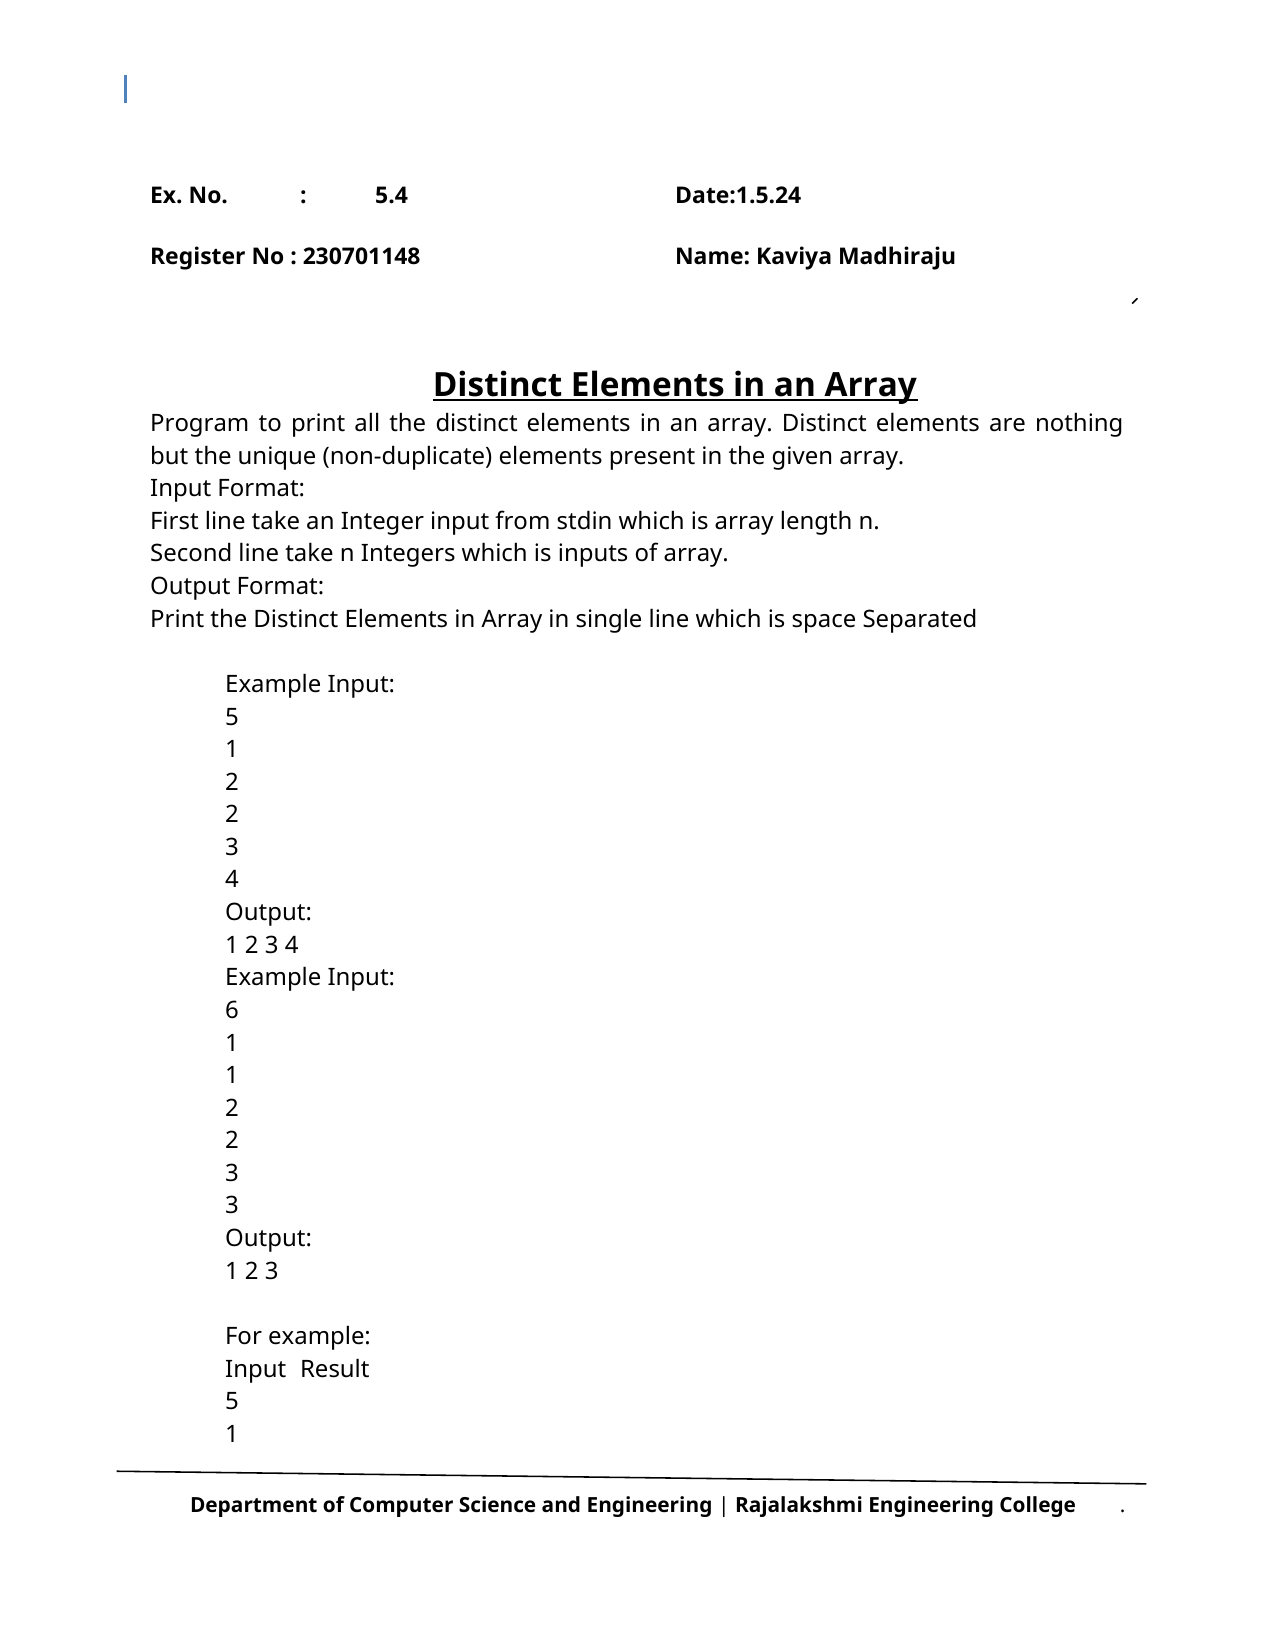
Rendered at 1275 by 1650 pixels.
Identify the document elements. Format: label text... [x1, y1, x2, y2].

text 3 [225, 1188, 1125, 1221]
text Input Result [225, 1351, 1125, 1384]
text 3 [225, 1156, 1125, 1188]
text 1 2 3 4 [225, 927, 1125, 960]
text Ex. No. : 5.4 Date:1.5.24 [150, 179, 1125, 210]
text 6 [225, 993, 1125, 1025]
text 3 [225, 830, 1125, 862]
text Print the Distinct Elements in Array in single line which is space Separated [150, 601, 1125, 634]
text Output: [225, 1221, 1125, 1253]
text Output Format: [150, 569, 1125, 601]
text Input Format: [150, 471, 1125, 504]
text Second line take n Integers which is inputs of array. [150, 536, 1125, 569]
text 2 [225, 797, 1125, 830]
text 1 [225, 732, 1125, 764]
text Example Input: [225, 960, 1125, 993]
text 2 [225, 764, 1125, 797]
text 1 2 3 [225, 1253, 1125, 1286]
text Program to print all the distinct elements in an array. Distinct elements are nothing but the unique (non-duplicate) elements present in the given array. [150, 406, 1125, 471]
text 1 [225, 1058, 1125, 1091]
text 5 [225, 1384, 1125, 1417]
text 2 [225, 1123, 1125, 1156]
text 2 [225, 1091, 1125, 1123]
text For example: [225, 1319, 1125, 1351]
text 1 [225, 1025, 1125, 1058]
text 4 [225, 862, 1125, 895]
text Register No : 230701148 Name: Kaviya Madhiraju [150, 239, 1125, 271]
text Distinct Elements in an Array [225, 360, 1125, 406]
text 5 [225, 699, 1125, 732]
text 1 [225, 1417, 1125, 1449]
text Output: [225, 895, 1125, 927]
text First line take an Integer input from stdin which is array length n. [150, 504, 1125, 536]
text Example Input: [225, 667, 1125, 699]
